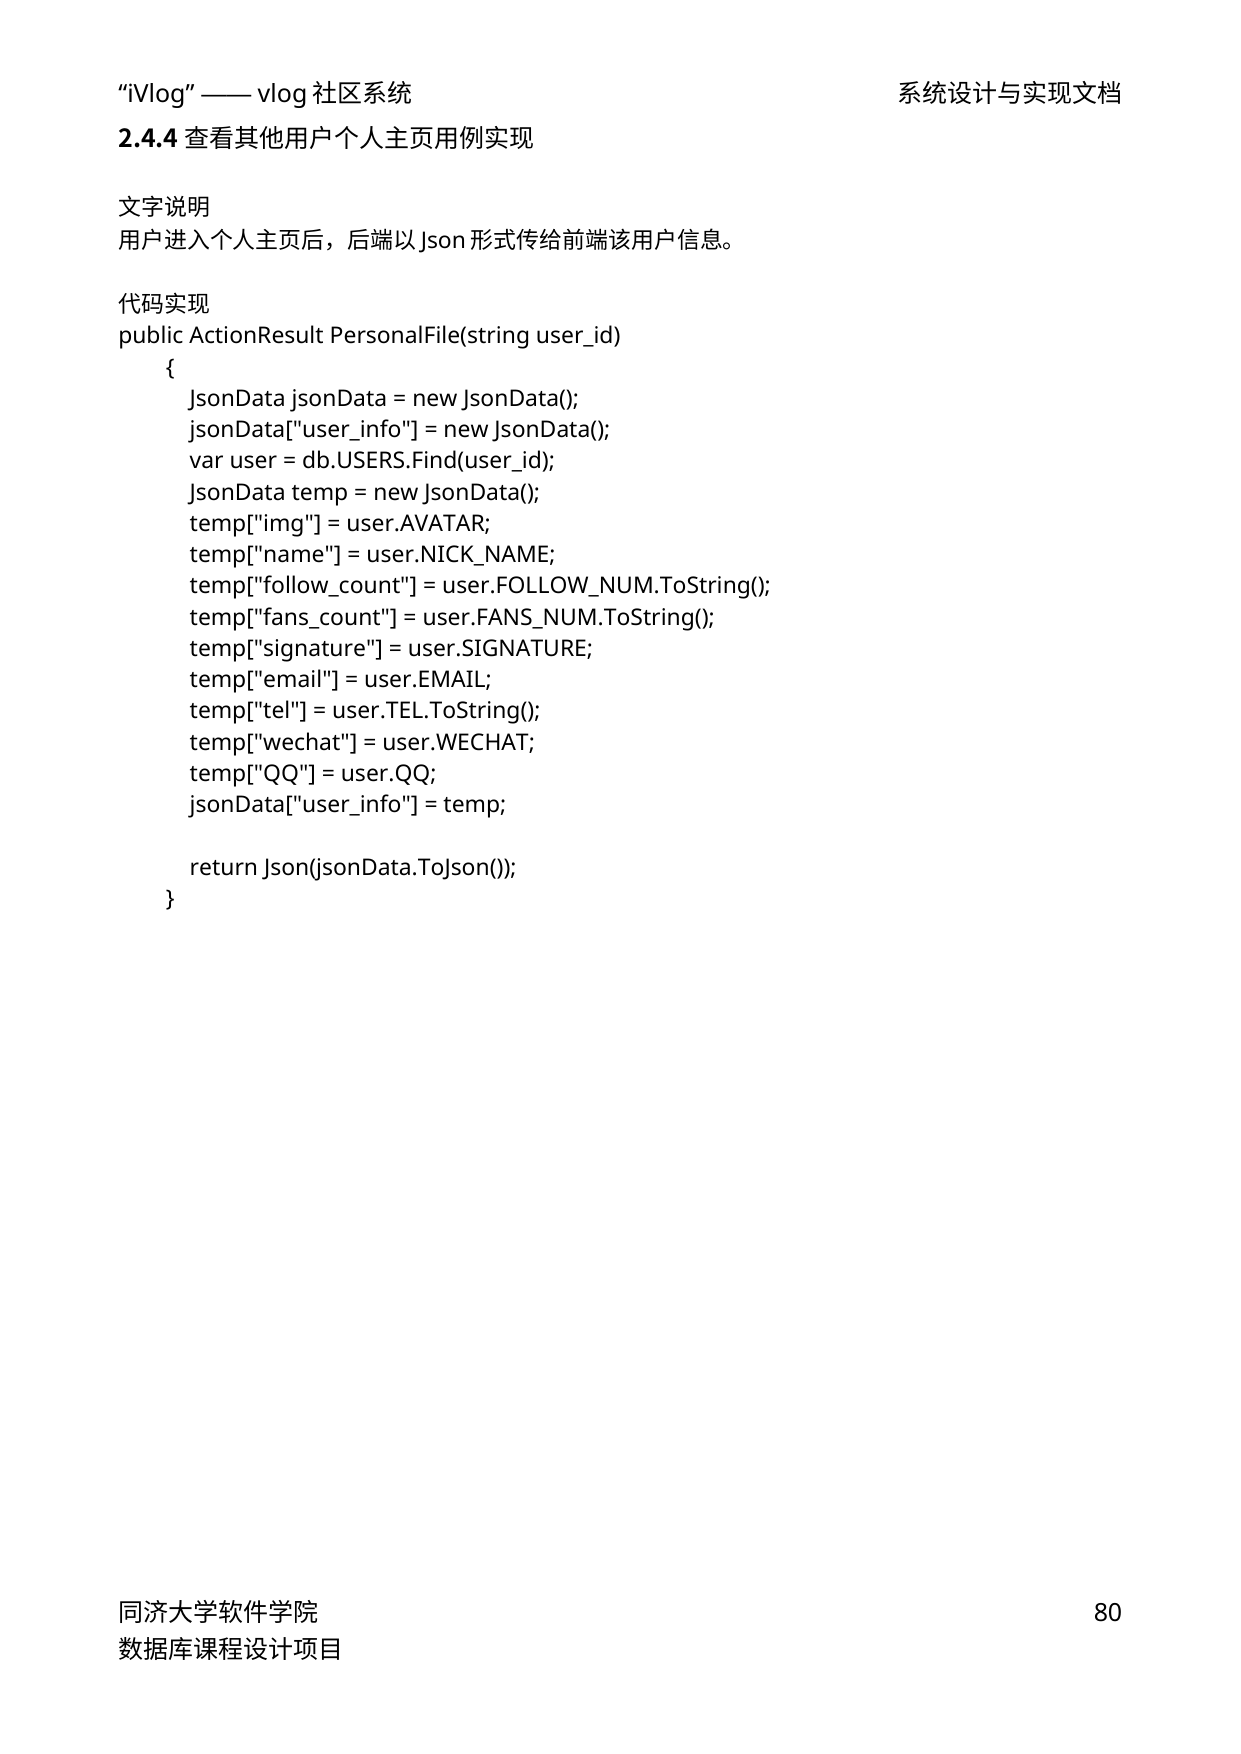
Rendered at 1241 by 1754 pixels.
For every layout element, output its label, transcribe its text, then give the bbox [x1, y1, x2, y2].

text JsonData temp = new JsonData(); [118, 476, 1122, 507]
text jsonData["user_info"] = temp; [118, 788, 1122, 819]
text temp["email"] = user.EMAIL; [118, 663, 1122, 694]
text temp["signature"] = user.SIGNATURE; [118, 632, 1122, 663]
text temp["QQ"] = user.QQ; [118, 757, 1122, 788]
text var user = db.USERS.Find(user_id); [118, 444, 1122, 476]
text return Json(jsonData.ToJson()); [118, 851, 1122, 882]
text 用户进入个人主页后，后端以Json形式传给前端该用户信息。 [118, 222, 1122, 255]
text { [118, 351, 1122, 382]
text temp["follow_count"] = user.FOLLOW_NUM.ToString(); [118, 569, 1122, 601]
text temp["name"] = user.NICK_NAME; [118, 538, 1122, 569]
text JsonData jsonData = new JsonData(); [118, 382, 1122, 413]
text 2.4.4 查看其他用户个人主页用例实现 [118, 118, 1122, 154]
text jsonData["user_info"] = new JsonData(); [118, 413, 1122, 444]
text 文字说明 [118, 188, 1122, 222]
text temp["img"] = user.AVATAR; [118, 507, 1122, 538]
text temp["wechat"] = user.WECHAT; [118, 726, 1122, 757]
text 代码实现 [118, 286, 1122, 319]
text } [118, 882, 1122, 913]
text public ActionResult PersonalFile(string user_id) [118, 319, 1122, 351]
text temp["tel"] = user.TEL.ToString(); [118, 694, 1122, 726]
text temp["fans_count"] = user.FANS_NUM.ToString(); [118, 601, 1122, 632]
